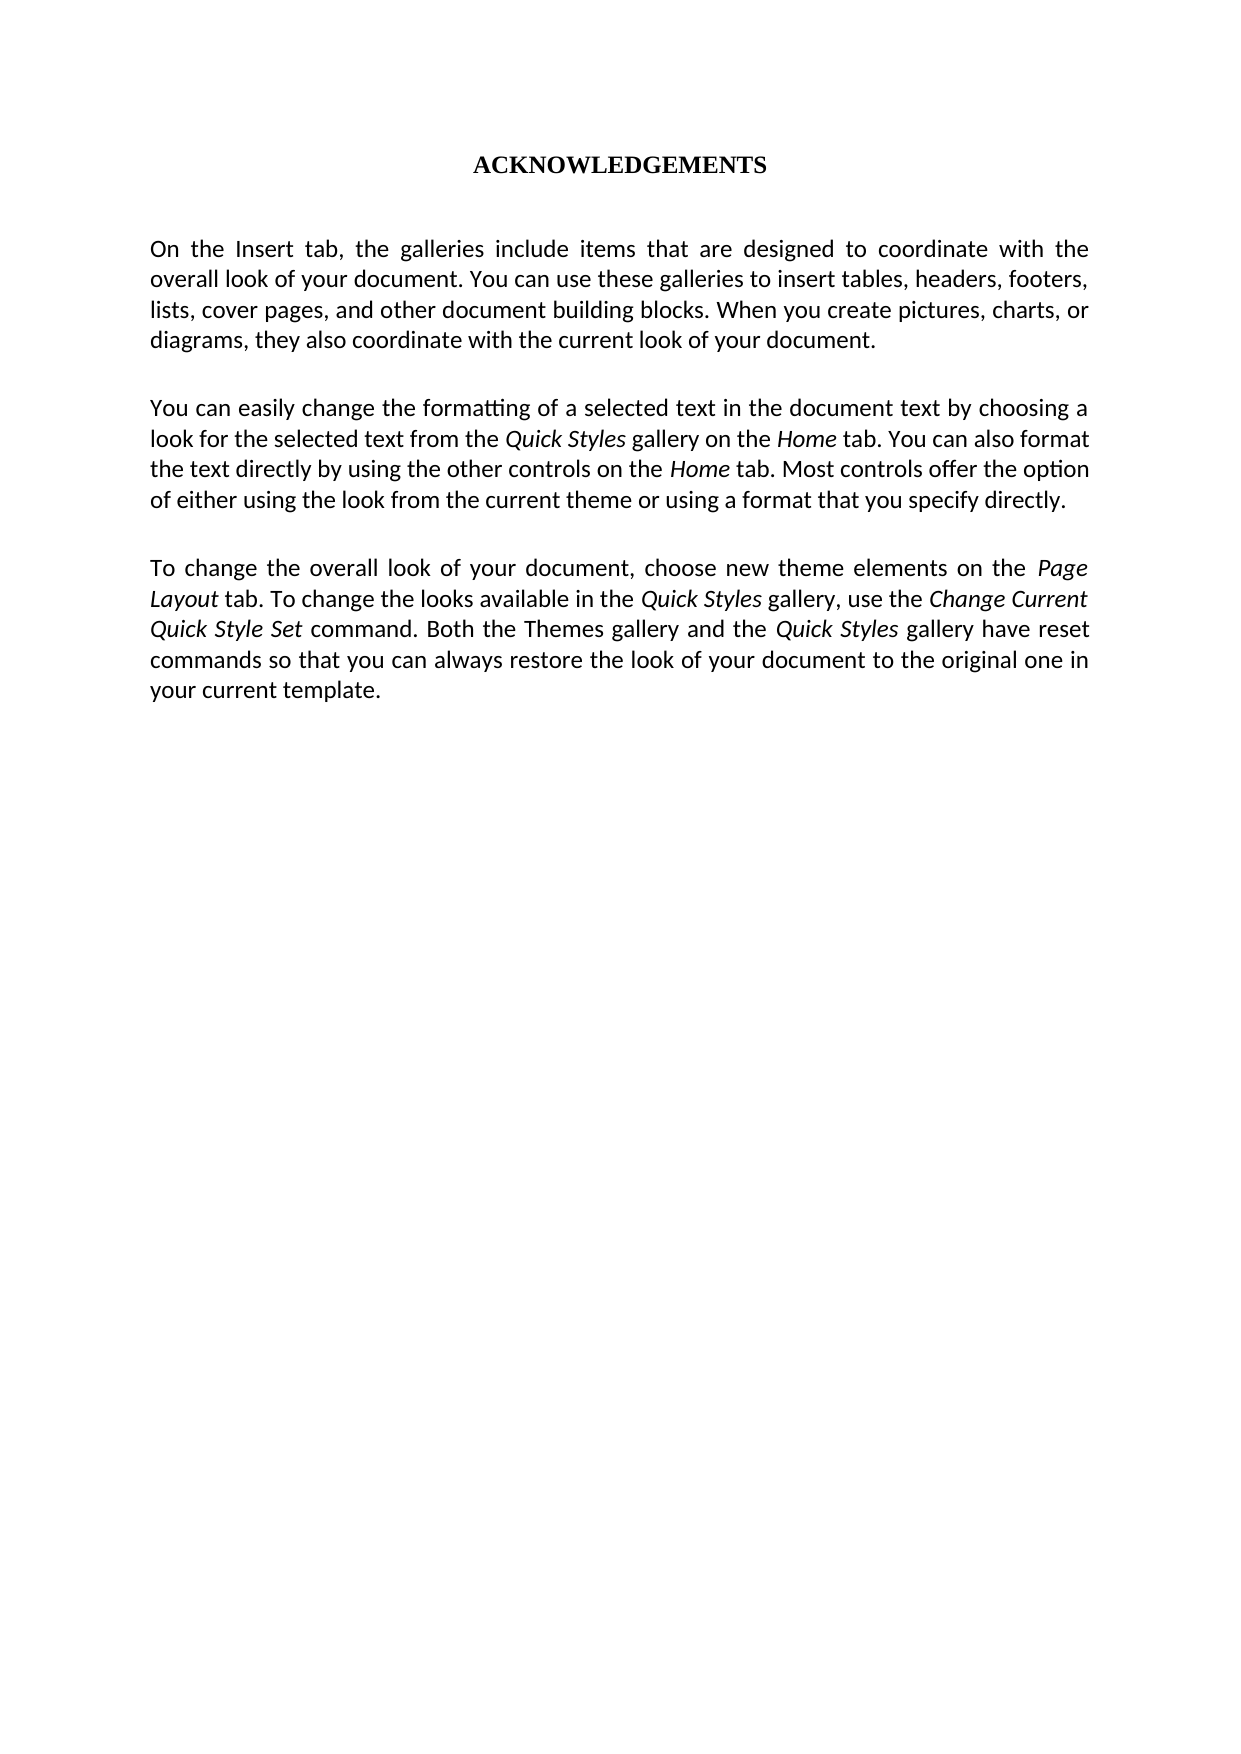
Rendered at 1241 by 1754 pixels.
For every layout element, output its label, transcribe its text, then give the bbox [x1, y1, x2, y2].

title ACKNOWLEDGEMENTS [150, 150, 1090, 179]
